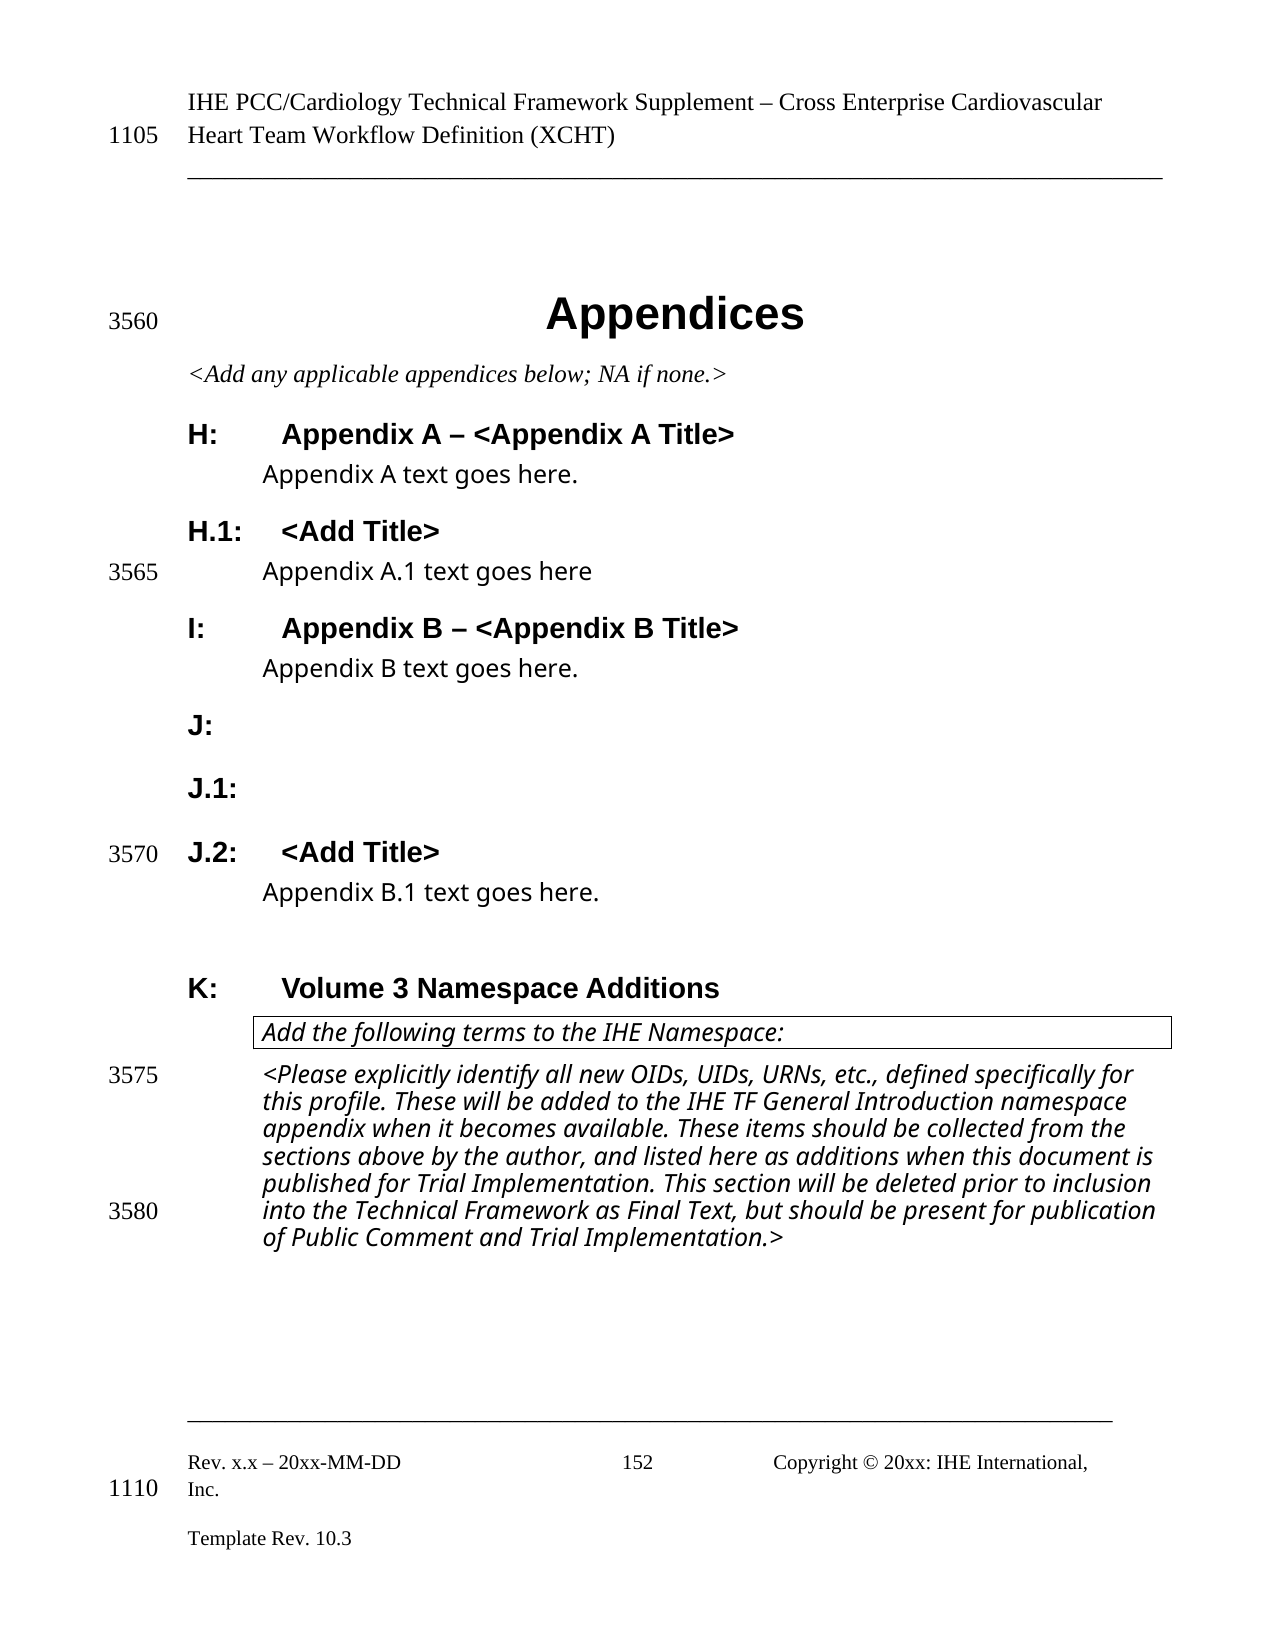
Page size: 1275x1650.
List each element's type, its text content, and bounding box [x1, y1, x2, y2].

text <Please explicitly identify all new OIDs, UIDs, URNs, etc., defined specifically for this profile. These will be added to the IHE TF General Introduction namespace appendix when it becomes available. These items should be collected from the sections above by the author, and listed here as additions when this document is published for Trial Implementation. This section will be deleted prior to inclusion into the Technical Framework as Final Text, but should be present for publication of Public Comment and Trial Implementation.> [262, 1062, 1162, 1252]
subtitle Appendix B – <Appendix B Title> [187, 611, 1162, 644]
text Appendix A text goes here. [262, 462, 1162, 489]
text Appendix B.1 text goes here. [262, 880, 1162, 907]
subtitle Appendix A – <Appendix A Title> [187, 417, 1162, 451]
text Add the following terms to the IHE Namespace: [254, 1017, 1171, 1048]
subtitle <Add Title> [187, 514, 1162, 548]
subtitle <Add Title> [187, 835, 1162, 868]
text <Add any applicable appendices below; NA if none.> [187, 359, 1162, 388]
text Appendix B text goes here. [262, 656, 1162, 683]
title Appendices [187, 286, 1162, 339]
subtitle Volume 3 Namespace Additions [187, 971, 1162, 1005]
text Appendix A.1 text goes here [262, 559, 1162, 586]
